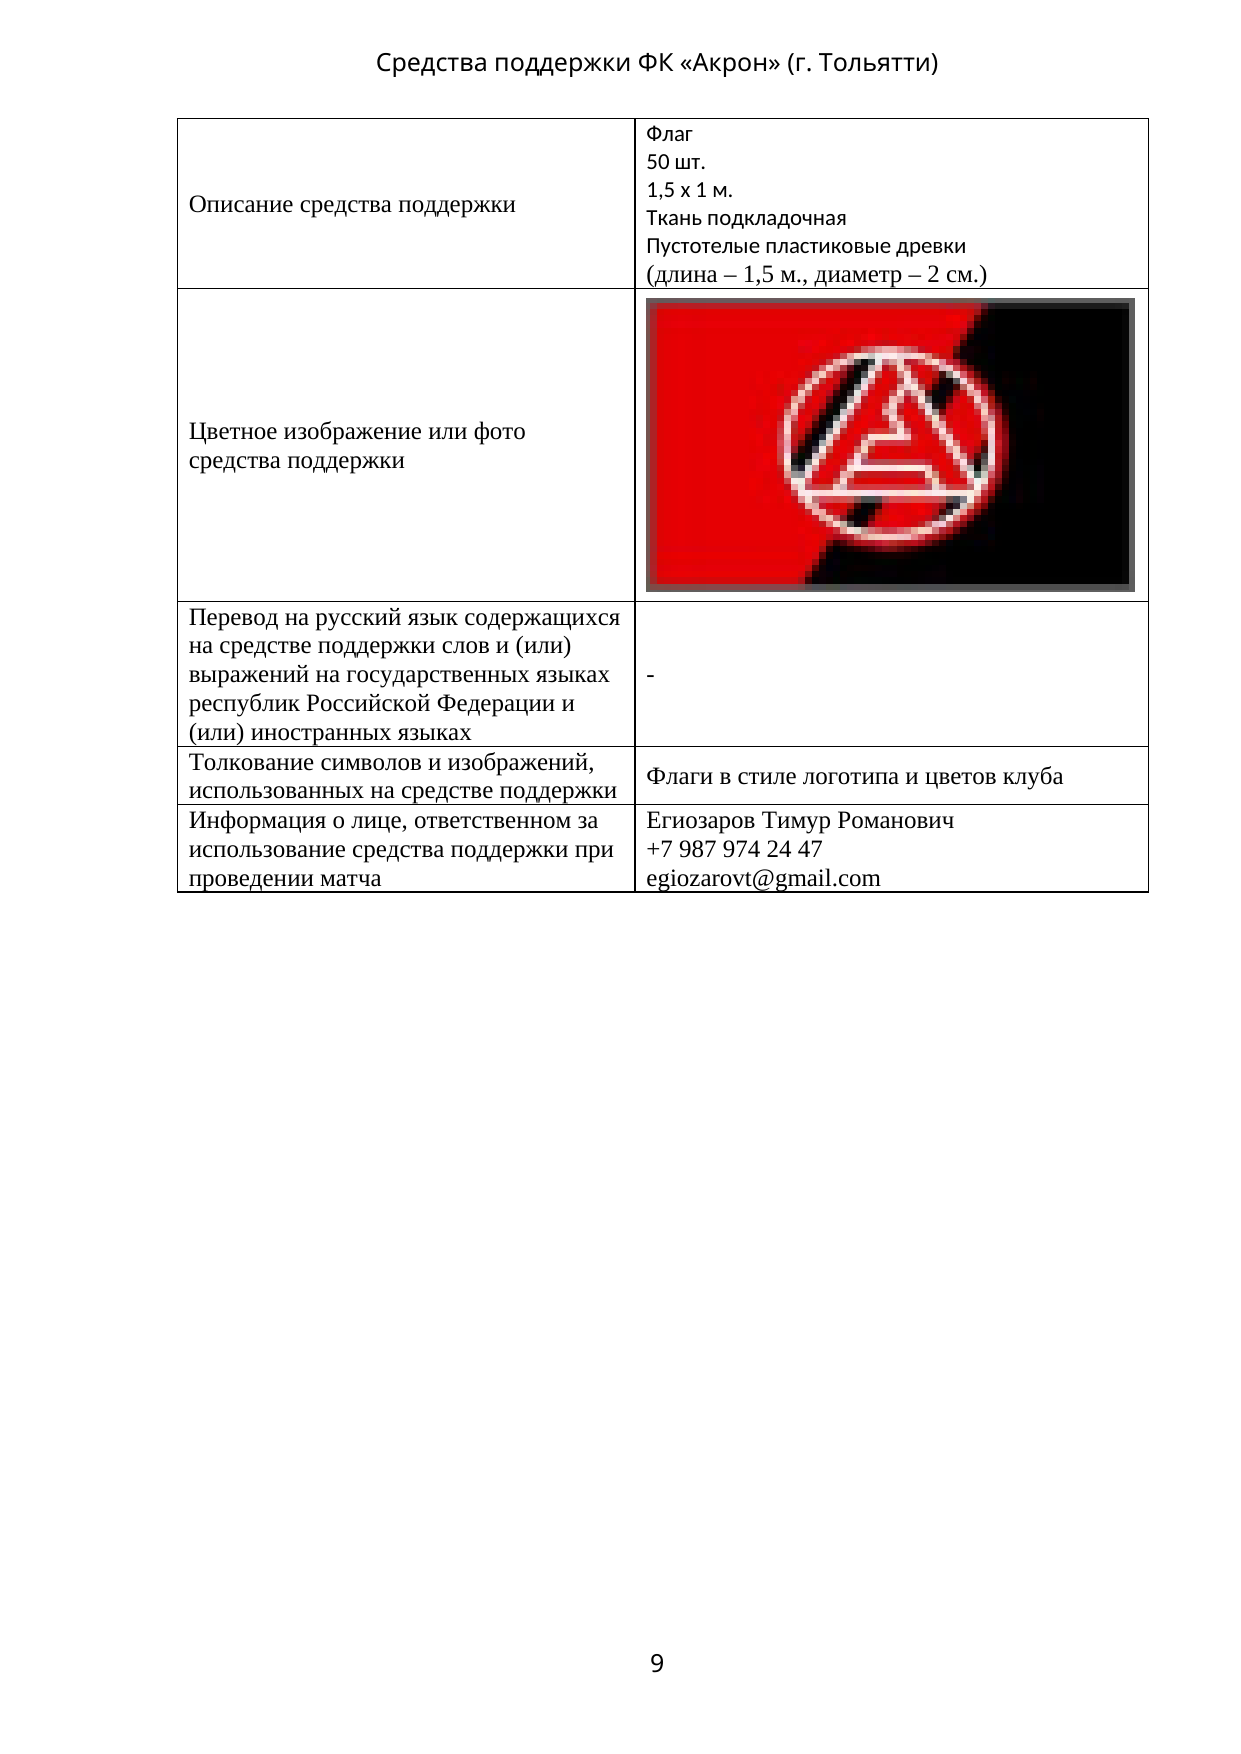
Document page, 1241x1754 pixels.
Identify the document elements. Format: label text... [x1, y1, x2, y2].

table_cell Информация о лице, ответственном за использование средства поддержки при проведении матча [178, 805, 634, 891]
table_cell Толкование символов и изображений, использованных на средстве поддержки [178, 747, 634, 804]
table_header Описание средства поддержки [178, 119, 634, 288]
table_cell Цветное изображение или фото средства поддержки [178, 289, 634, 601]
table_header [636, 119, 1148, 288]
table_cell Перевод на русский язык содержащихся на средстве поддержки слов и (или) выражений на государственных языках республик Российской Федерации и (или) иностранных языках [178, 602, 634, 746]
picture [646, 298, 1135, 592]
table_cell [636, 805, 1148, 891]
